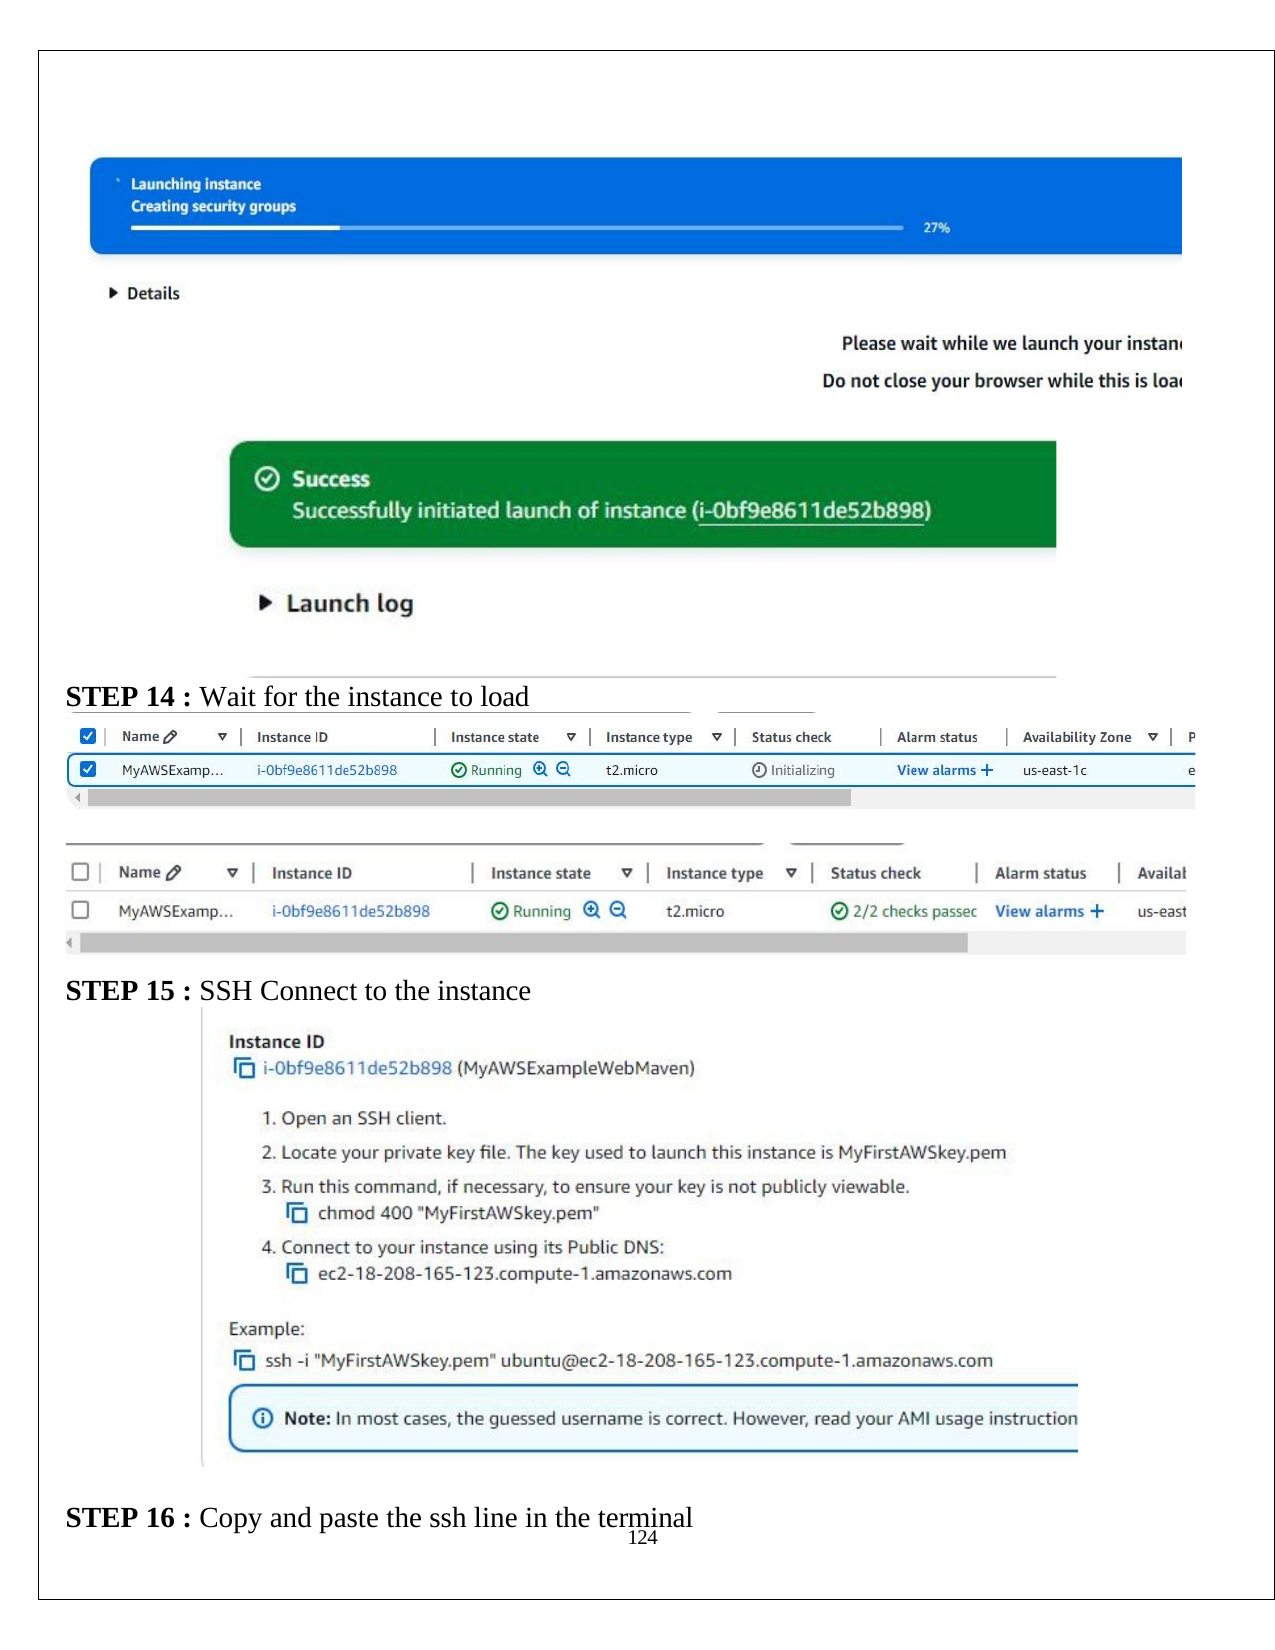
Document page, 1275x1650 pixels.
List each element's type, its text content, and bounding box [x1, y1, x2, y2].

picture [65, 843, 1187, 852]
picture [87, 141, 1182, 405]
text STEP 14 : Wait for the instance to load [65, 434, 1274, 712]
text STEP 15 : SSH Connect to the instance [65, 852, 1274, 1007]
picture [65, 712, 1196, 809]
subtitle STEP 16 : Copy and paste the ssh line in the terminal [65, 1500, 1274, 1534]
picture [196, 1007, 1079, 1467]
